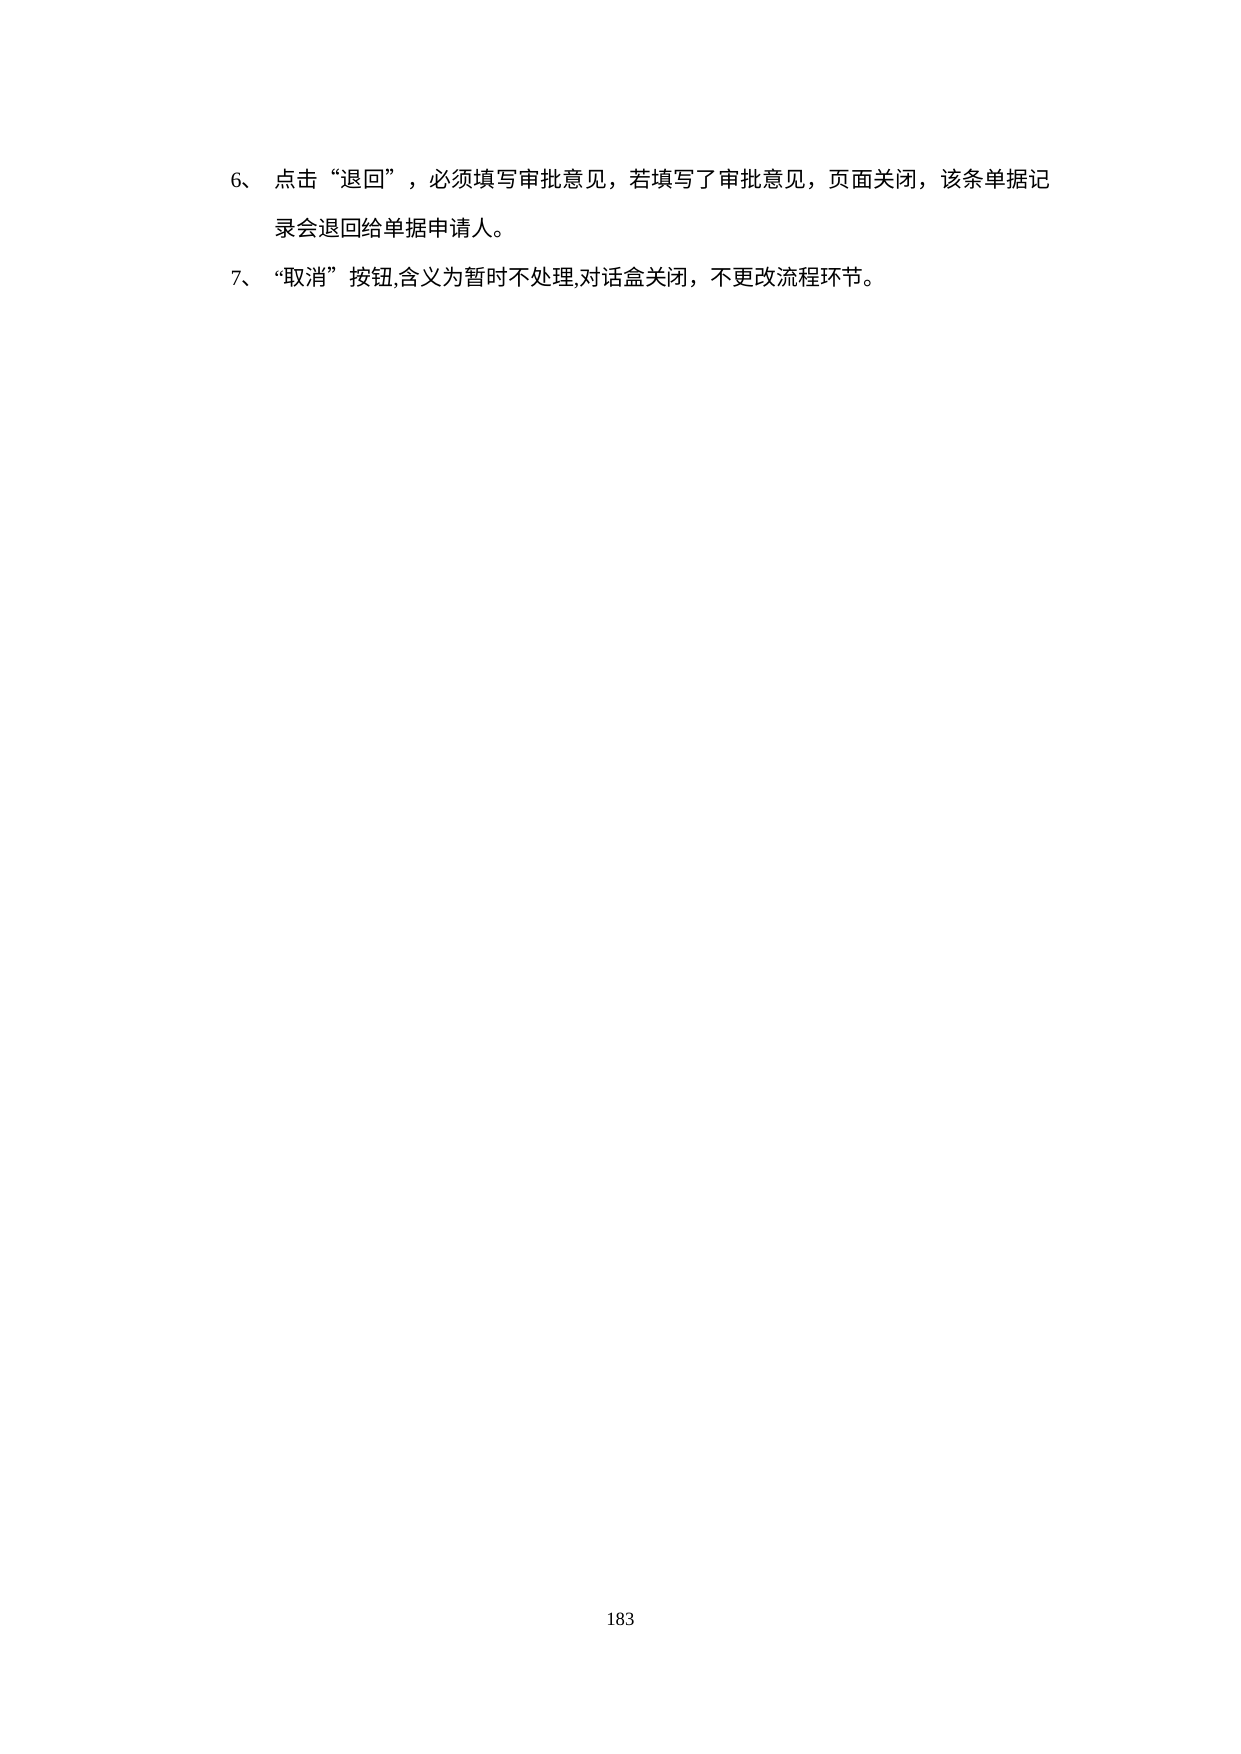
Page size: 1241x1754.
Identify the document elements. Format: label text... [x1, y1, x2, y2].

list “取消”按钮,含义为暂时不处理,对话盒关闭，不更改流程环节。 [230, 259, 1053, 292]
list 点击“退回”，必须填写审批意见，若填写了审批意见，页面关闭，该条单据记录会退回给单据申请人。 [230, 162, 1053, 243]
